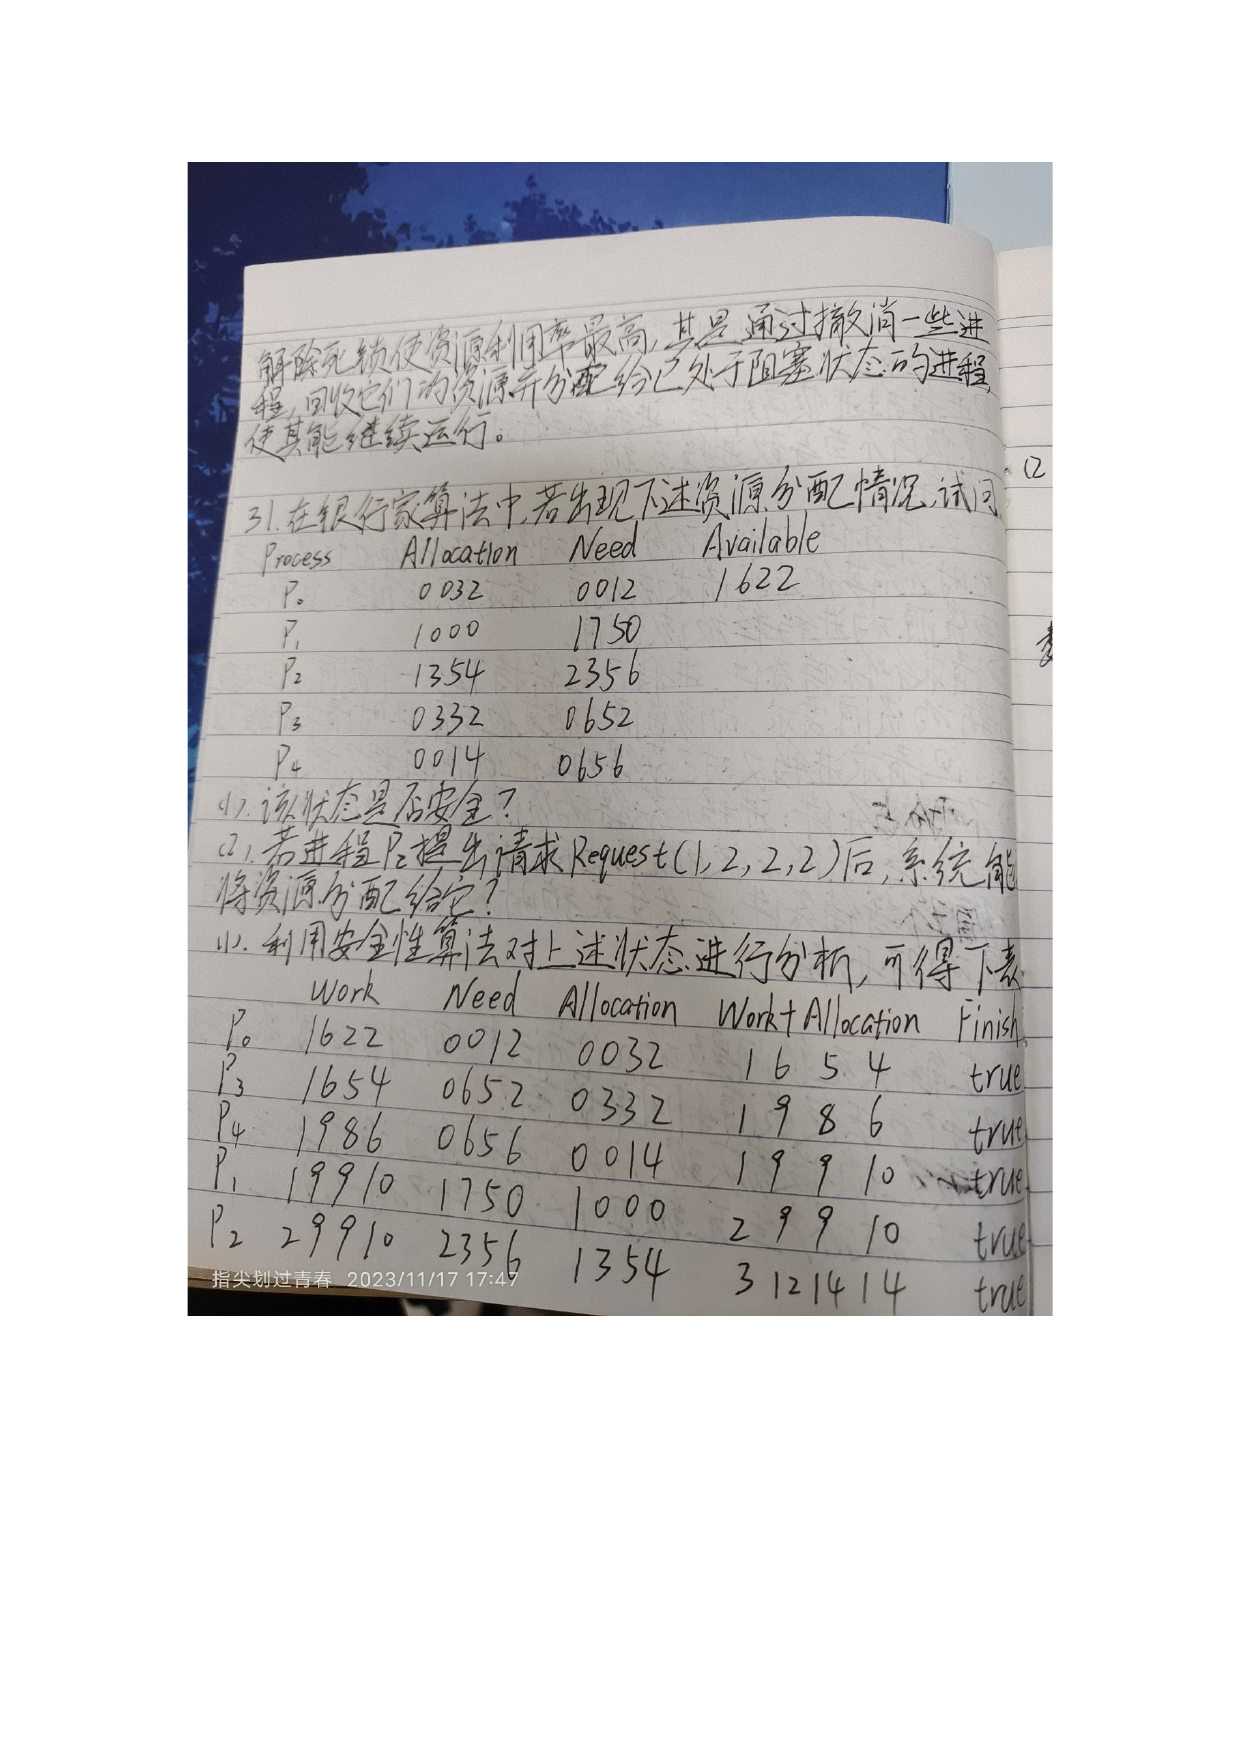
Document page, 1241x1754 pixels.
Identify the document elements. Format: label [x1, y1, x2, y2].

picture [187, 162, 1053, 1316]
